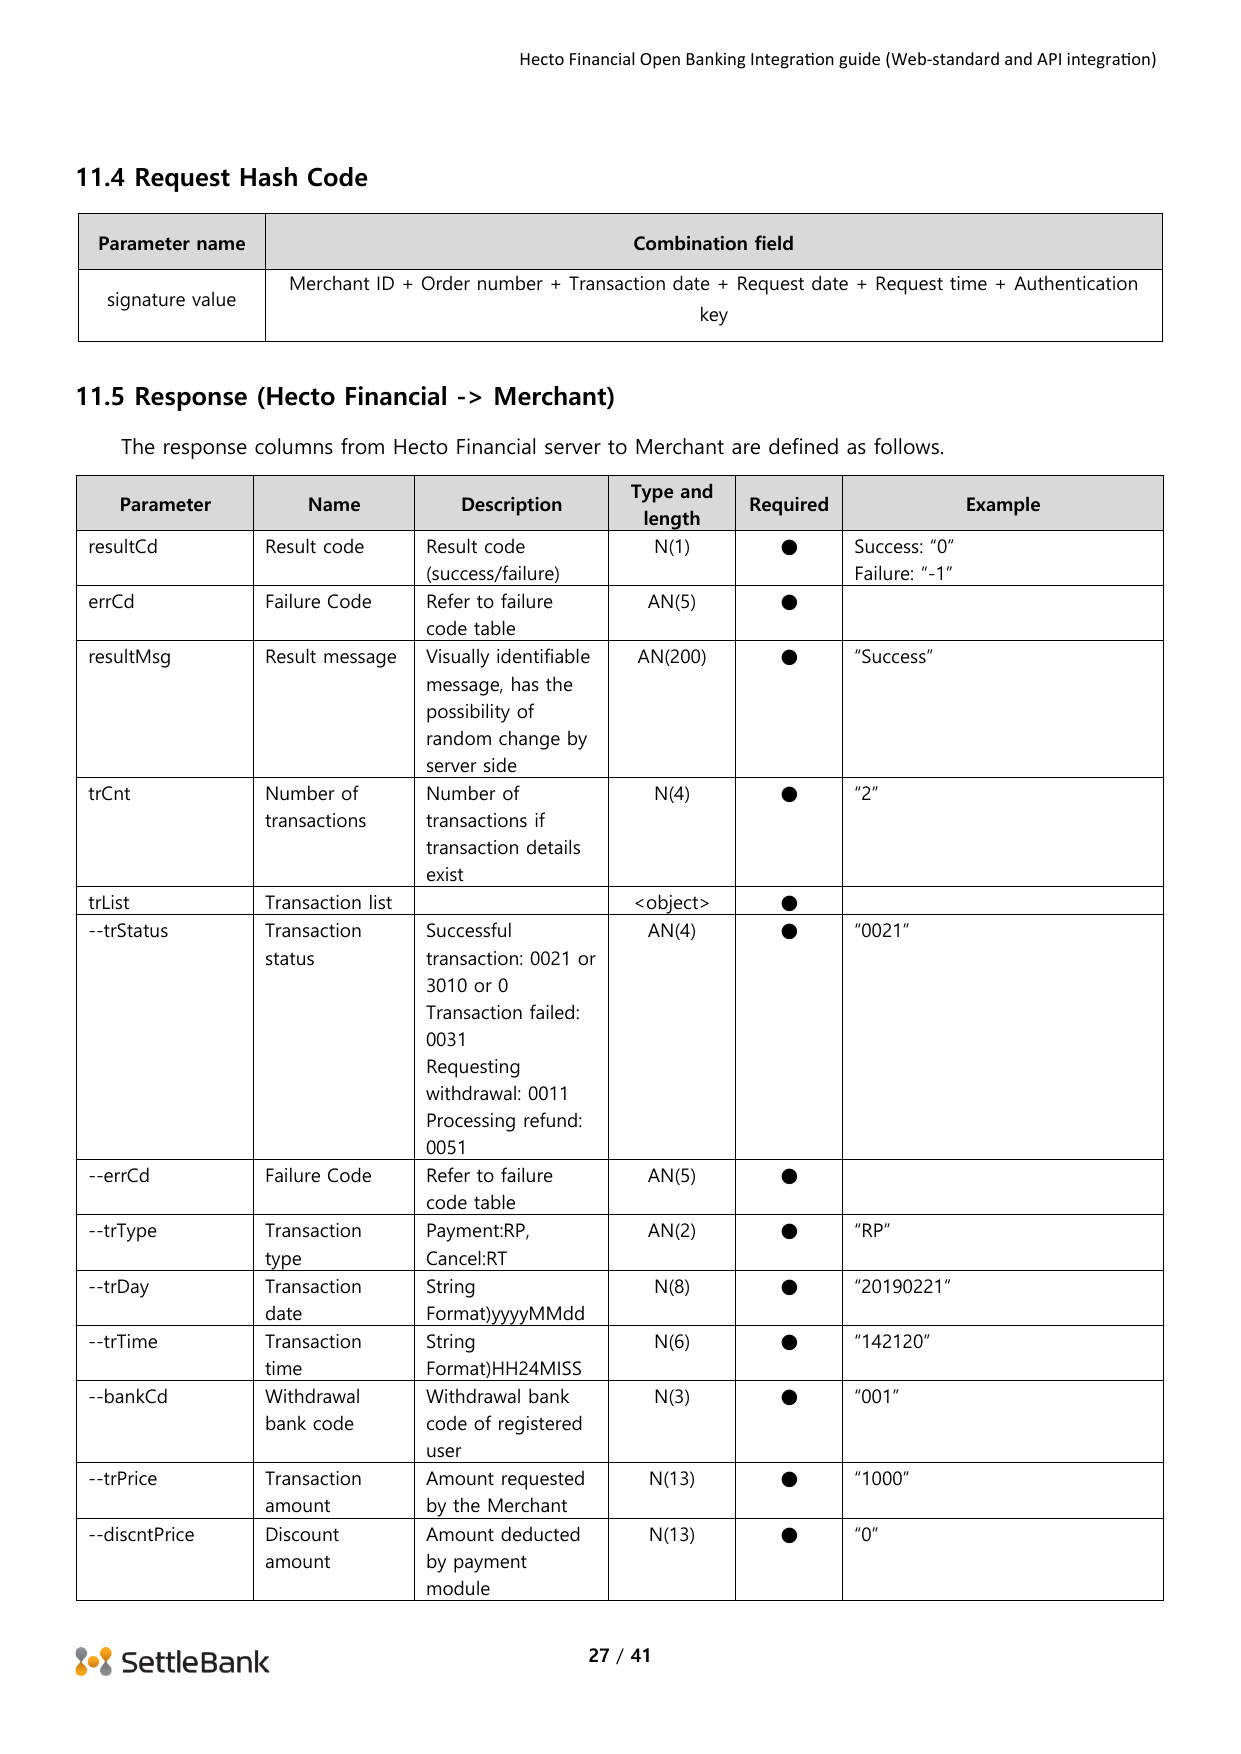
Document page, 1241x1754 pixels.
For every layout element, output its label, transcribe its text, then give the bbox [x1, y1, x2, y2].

table_cell AN(5) [609, 586, 735, 640]
table_header Type and length [609, 476, 735, 530]
table_cell Refer to failure code table [415, 586, 608, 640]
table_cell N(1) [609, 531, 735, 585]
table_header Description [415, 476, 608, 530]
table_cell --bankCd [77, 1381, 253, 1462]
table_cell ● [736, 586, 842, 640]
table_cell <object> [609, 887, 735, 914]
table_cell Result code (success/failure) [415, 531, 608, 585]
table_header Parameter [77, 476, 253, 530]
table_cell N(8) [609, 1271, 735, 1325]
table_cell Withdrawal bank code [254, 1381, 414, 1462]
table_cell --trDay [77, 1271, 253, 1325]
table_cell N(3) [609, 1381, 735, 1462]
table_cell “0” [843, 1519, 1163, 1600]
table_cell --discntPrice [77, 1519, 253, 1600]
table_cell N(4) [609, 778, 735, 886]
table_cell AN(2) [609, 1215, 735, 1269]
table_cell AN(5) [609, 1160, 735, 1214]
table_cell trList [77, 887, 253, 914]
table_cell Transaction amount [254, 1463, 414, 1517]
table_cell Transaction status [254, 915, 414, 1159]
table_cell resultMsg [77, 641, 253, 777]
table_cell ● [736, 1519, 842, 1600]
table_cell “001” [843, 1381, 1163, 1462]
table_cell --errCd [77, 1160, 253, 1214]
table_cell --trPrice [77, 1463, 253, 1517]
table_cell N(6) [609, 1326, 735, 1380]
table_cell “RP” [843, 1215, 1163, 1269]
table_cell “1000” [843, 1463, 1163, 1517]
table_header Parameter name [79, 214, 265, 269]
table_cell [415, 887, 608, 914]
table_cell Transaction type [254, 1215, 414, 1269]
table_cell ● [736, 1381, 842, 1462]
table_header Example [843, 476, 1163, 530]
table_cell Withdrawal bank code of registered user [415, 1381, 608, 1462]
table_cell --trStatus [77, 915, 253, 1159]
table_cell ● [736, 641, 842, 777]
table_cell ● [736, 1160, 842, 1214]
table_cell ● [736, 1271, 842, 1325]
table_cell Failure Code [254, 1160, 414, 1214]
table_cell [843, 586, 1163, 640]
table_cell ● [736, 1463, 842, 1517]
table_header Required [736, 476, 842, 530]
table_cell “Success” [843, 641, 1163, 777]
table_cell ● [736, 887, 842, 914]
table_cell Transaction date [254, 1271, 414, 1325]
table_cell String Format)yyyyMMdd [415, 1271, 608, 1325]
table_cell ● [736, 778, 842, 886]
table_cell “0021” [843, 915, 1163, 1159]
picture [75, 1647, 270, 1676]
table_cell Number of transactions if transaction details exist [415, 778, 608, 886]
table_cell N(13) [609, 1519, 735, 1600]
text The response columns from Hecto Financial server to Merchant are defined as follows. [121, 432, 1165, 459]
table_cell errCd [77, 586, 253, 640]
table_cell Transaction time [254, 1326, 414, 1380]
table_header Combination field [266, 214, 1162, 269]
subtitle Request Hash Code [75, 159, 1165, 192]
table_cell Amount requested by the Merchant [415, 1463, 608, 1517]
table_cell Result message [254, 641, 414, 777]
table_cell Transaction list [254, 887, 414, 914]
table_cell Payment:RP, Cancel:RT [415, 1215, 608, 1269]
table_cell ● [736, 531, 842, 585]
table_cell [843, 887, 1163, 914]
table_cell Merchant ID + Order number + Transaction date + Request date + Request time + Authentication key [266, 270, 1162, 341]
table_cell trCnt [77, 778, 253, 886]
table_cell String Format)HH24MISS [415, 1326, 608, 1380]
table_cell resultCd [77, 531, 253, 585]
table_cell [843, 1160, 1163, 1214]
table_cell AN(4) [609, 915, 735, 1159]
table_cell ● [736, 1215, 842, 1269]
table_cell --trTime [77, 1326, 253, 1380]
table_cell --trType [77, 1215, 253, 1269]
table_cell “142120” [843, 1326, 1163, 1380]
table_cell Number of transactions [254, 778, 414, 886]
table_cell Refer to failure code table [415, 1160, 608, 1214]
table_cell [415, 1519, 608, 1600]
table_cell Discount amount [254, 1519, 414, 1600]
table_cell ● [736, 915, 842, 1159]
table_cell Failure Code [254, 586, 414, 640]
subtitle Response (Hecto Financial -> Merchant) [75, 378, 1165, 411]
table_cell Result code [254, 531, 414, 585]
table_cell signature value [79, 270, 265, 341]
table_cell Visually identifiable message, has the possibility of random change by server side [415, 641, 608, 777]
table_cell “20190221” [843, 1271, 1163, 1325]
table_cell “2” [843, 778, 1163, 886]
table_cell ● [736, 1326, 842, 1380]
table_cell N(13) [609, 1463, 735, 1517]
table_header Name [254, 476, 414, 530]
table_cell AN(200) [609, 641, 735, 777]
table_cell Success: “0” Failure: “-1” [843, 531, 1163, 585]
table_cell Successful transaction: 0021 or 3010 or 0 Transaction failed: 0031 Requesting withdrawal: 0011 Processing refund: 0051 [415, 915, 608, 1159]
